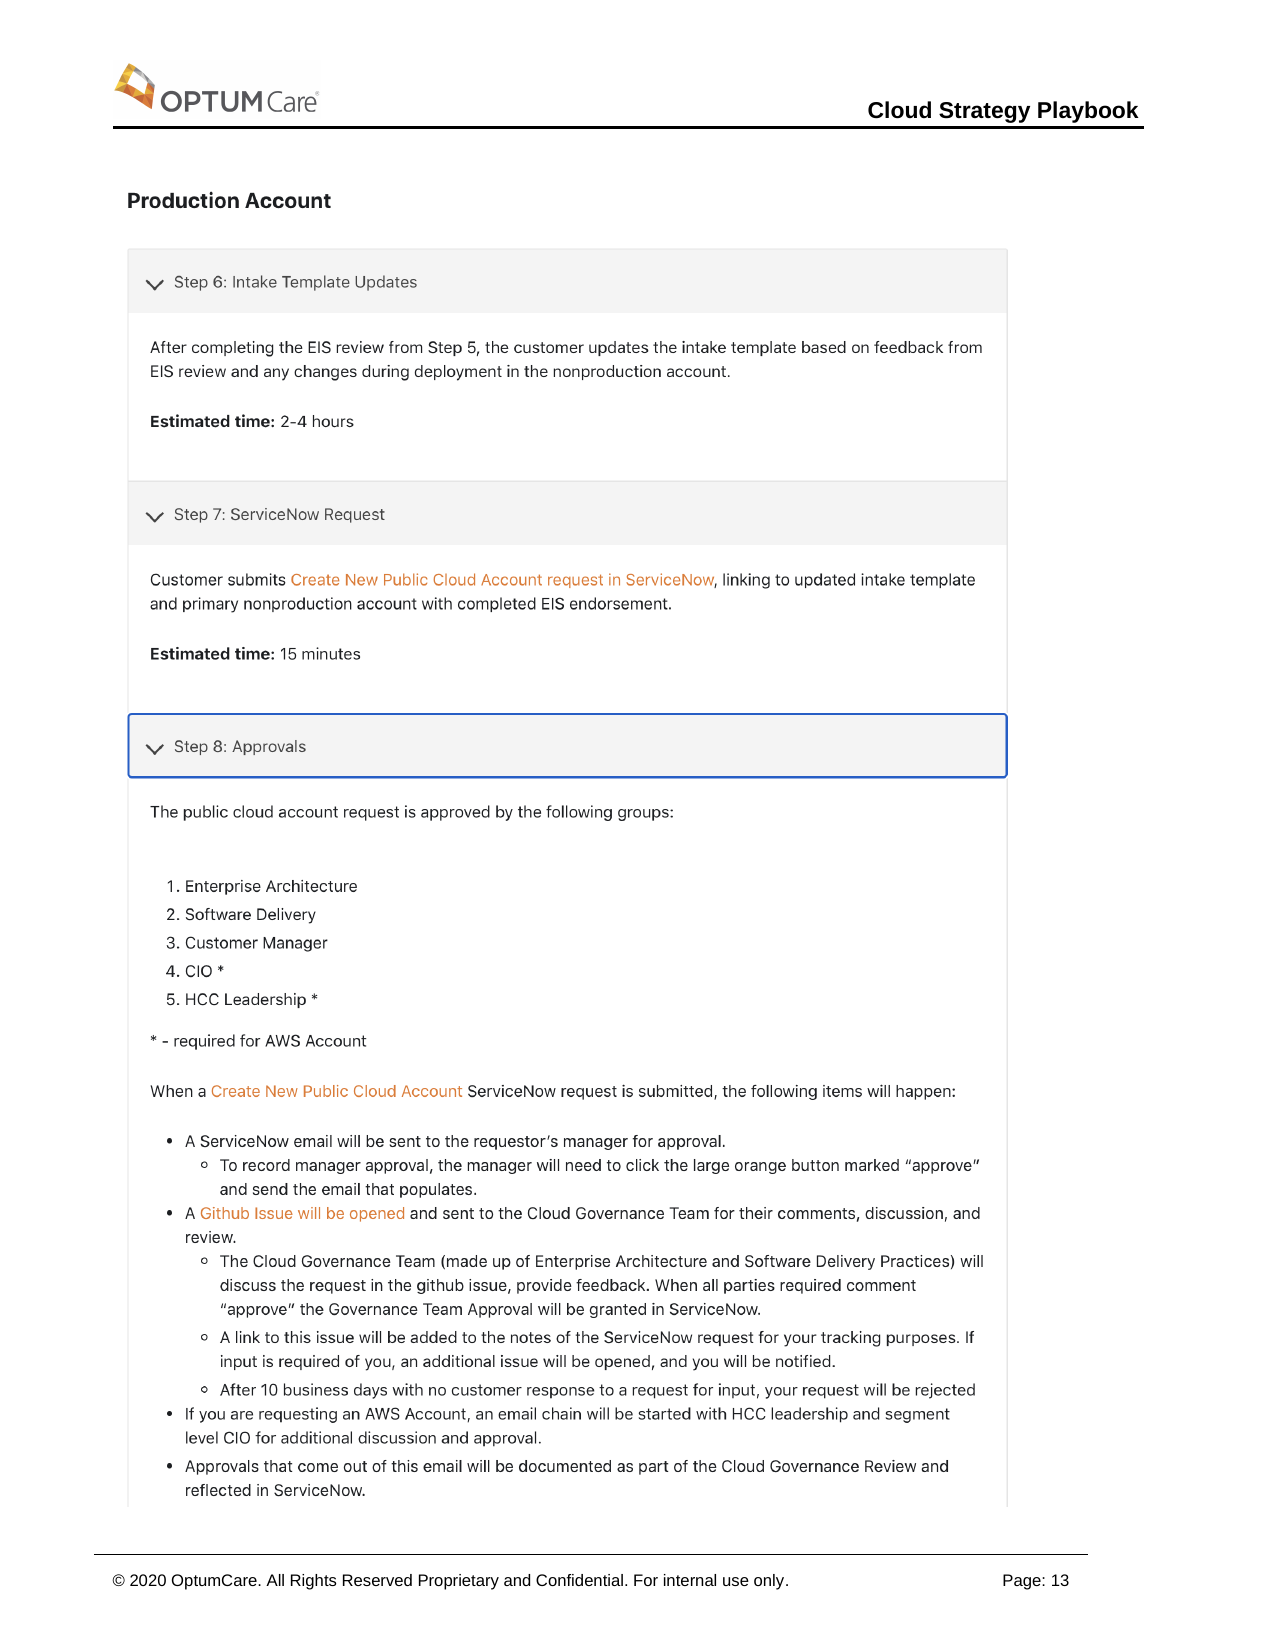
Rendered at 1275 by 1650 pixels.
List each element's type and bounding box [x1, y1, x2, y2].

picture [112, 60, 322, 119]
picture [112, 156, 1074, 1507]
